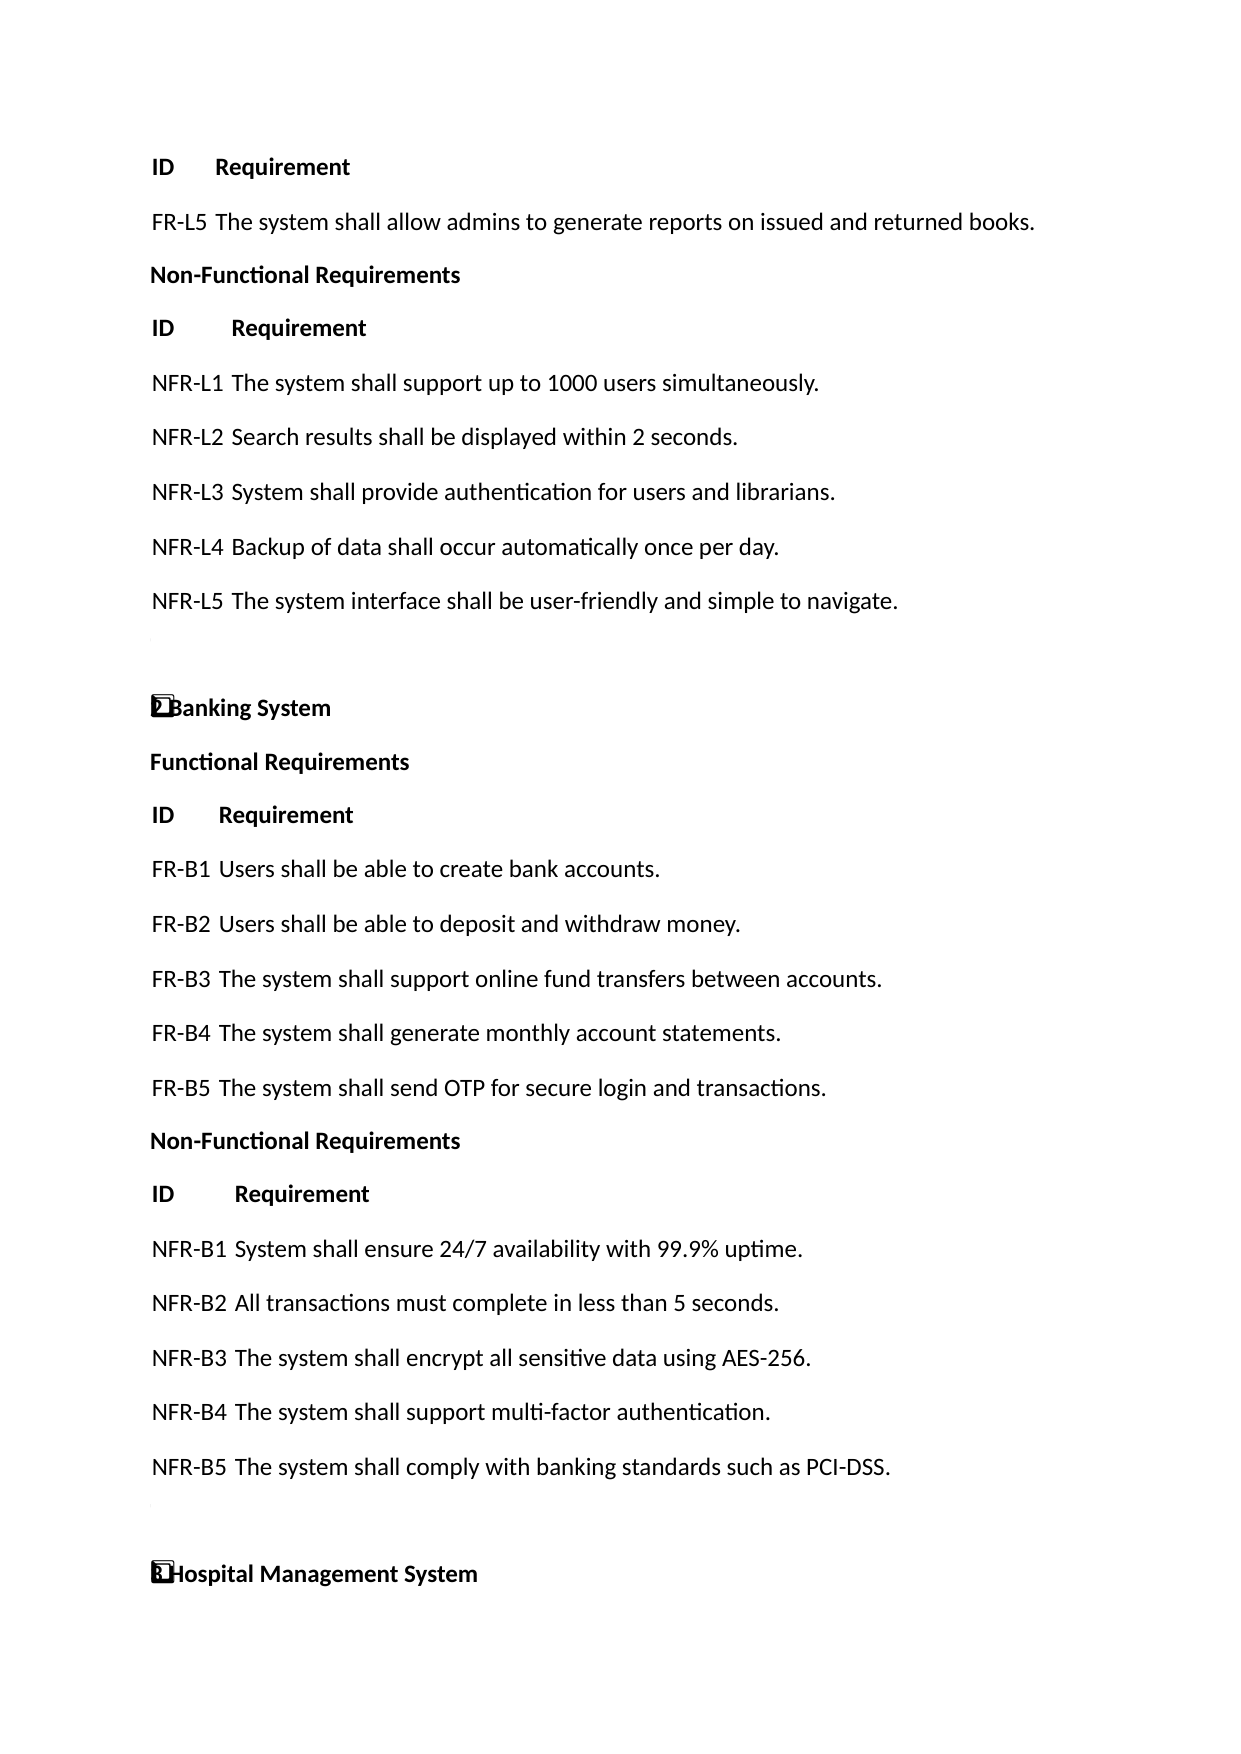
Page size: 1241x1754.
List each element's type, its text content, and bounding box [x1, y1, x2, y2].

table_cell The system shall generate monthly account statements. [217, 1016, 889, 1070]
text 2️⃣ Banking System [150, 690, 1090, 724]
table_cell NFR-L4 [150, 529, 230, 584]
table_cell NFR-B3 [150, 1340, 233, 1395]
text Non-Functional Requirements [150, 259, 1090, 290]
table_cell FR-B3 [150, 961, 217, 1016]
table_cell NFR-B2 [150, 1286, 233, 1340]
table_cell FR-B5 [150, 1070, 217, 1125]
table_cell FR-L5 [150, 205, 214, 259]
table_cell Backup of data shall occur automatically once per day. [230, 529, 905, 584]
table_header Requirement [217, 798, 889, 852]
table_cell NFR-B5 [150, 1450, 233, 1504]
table_cell NFR-B4 [150, 1395, 233, 1449]
table_cell The system interface shall be user-friendly and simple to navigate. [230, 584, 905, 638]
text Functional Requirements [150, 746, 1090, 776]
table_cell NFR-L5 [150, 584, 230, 638]
table_cell System shall provide authentication for users and librarians. [230, 475, 905, 529]
table_cell NFR-L2 [150, 420, 230, 474]
table_header Requirement [233, 1177, 898, 1231]
table_cell NFR-L1 [150, 365, 230, 420]
table_header ID [150, 311, 230, 365]
table_header ID [150, 798, 217, 852]
table_cell The system shall support multi-factor authentication. [233, 1395, 898, 1449]
table_cell The system shall support up to 1000 users simultaneously. [230, 365, 905, 420]
table_cell The system shall send OTP for secure login and transactions. [217, 1070, 889, 1125]
table_header ID [150, 1177, 233, 1231]
table_cell FR-B2 [150, 907, 217, 961]
table_cell The system shall support online fund transfers between accounts. [217, 961, 889, 1016]
table_header ID [150, 150, 214, 204]
table_cell NFR-L3 [150, 475, 230, 529]
table_cell System shall ensure 24/7 availability with 99.9% uptime. [233, 1231, 898, 1286]
table_cell The system shall comply with banking standards such as PCI-DSS. [233, 1450, 898, 1504]
table_header Requirement [214, 150, 1042, 204]
text Non-Functional Requirements [150, 1125, 1090, 1156]
table_cell All transactions must complete in less than 5 seconds. [233, 1286, 898, 1340]
table_cell Search results shall be displayed within 2 seconds. [230, 420, 905, 474]
table_cell NFR-B1 [150, 1231, 233, 1286]
table_cell Users shall be able to create bank accounts. [217, 852, 889, 907]
table_cell The system shall allow admins to generate reports on issued and returned books. [214, 205, 1042, 259]
table_cell The system shall encrypt all sensitive data using AES-256. [233, 1340, 898, 1395]
table_cell FR-B1 [150, 852, 217, 907]
table_cell FR-B4 [150, 1016, 217, 1070]
table_header Requirement [230, 311, 905, 365]
table_cell Users shall be able to deposit and withdraw money. [217, 907, 889, 961]
text 3️⃣ Hospital Management System [150, 1556, 1090, 1590]
